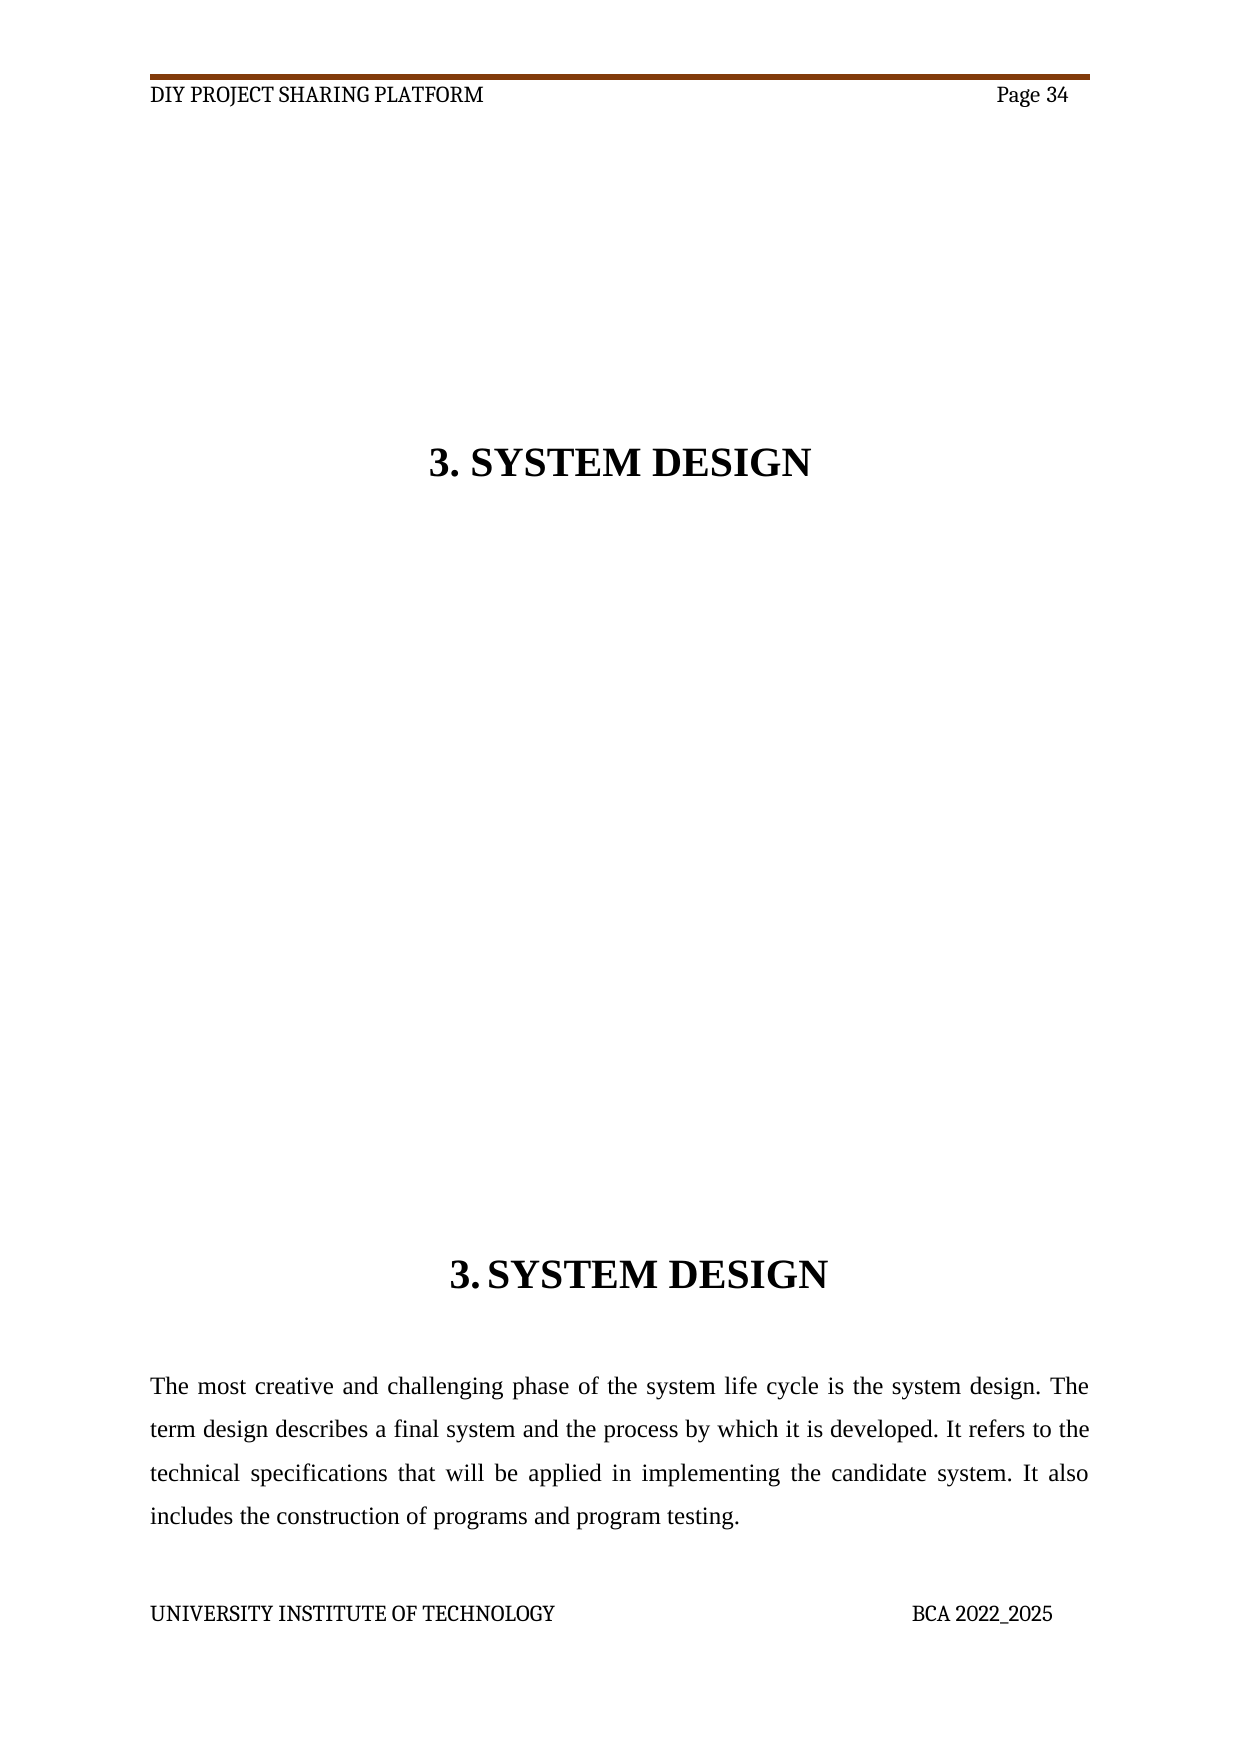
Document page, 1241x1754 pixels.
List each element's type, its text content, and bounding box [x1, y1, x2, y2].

text The most creative and challenging phase of the system life cycle is the system design. The term design describes a final system and the process by which it is developed. It refers to the technical specifications that will be applied in implementing the candidate system. It also includes the construction of programs and program testing. [150, 1371, 1090, 1529]
list SYSTEM DESIGN [187, 1249, 1090, 1297]
text 3. SYSTEM DESIGN [150, 437, 1090, 485]
